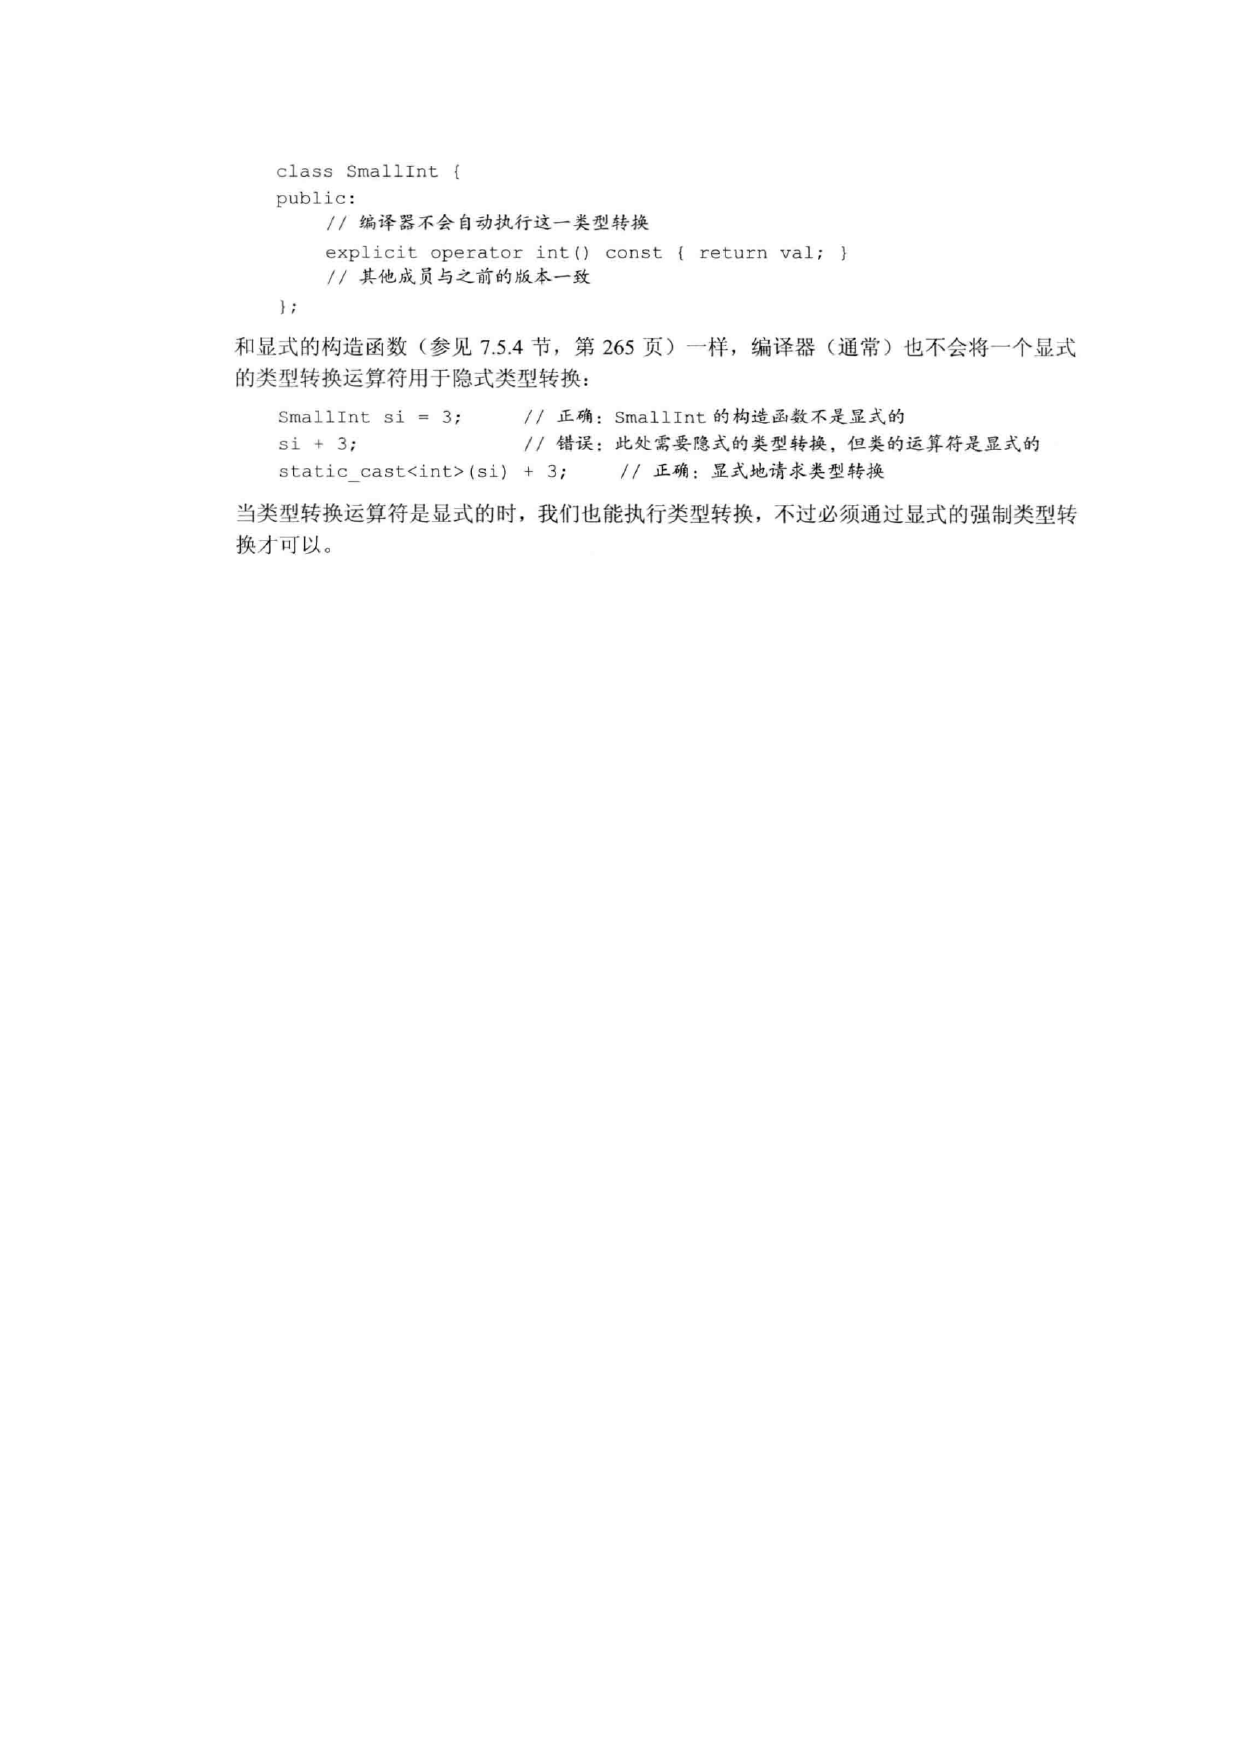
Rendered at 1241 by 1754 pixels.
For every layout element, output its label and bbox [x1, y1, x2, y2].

picture [231, 162, 1097, 562]
